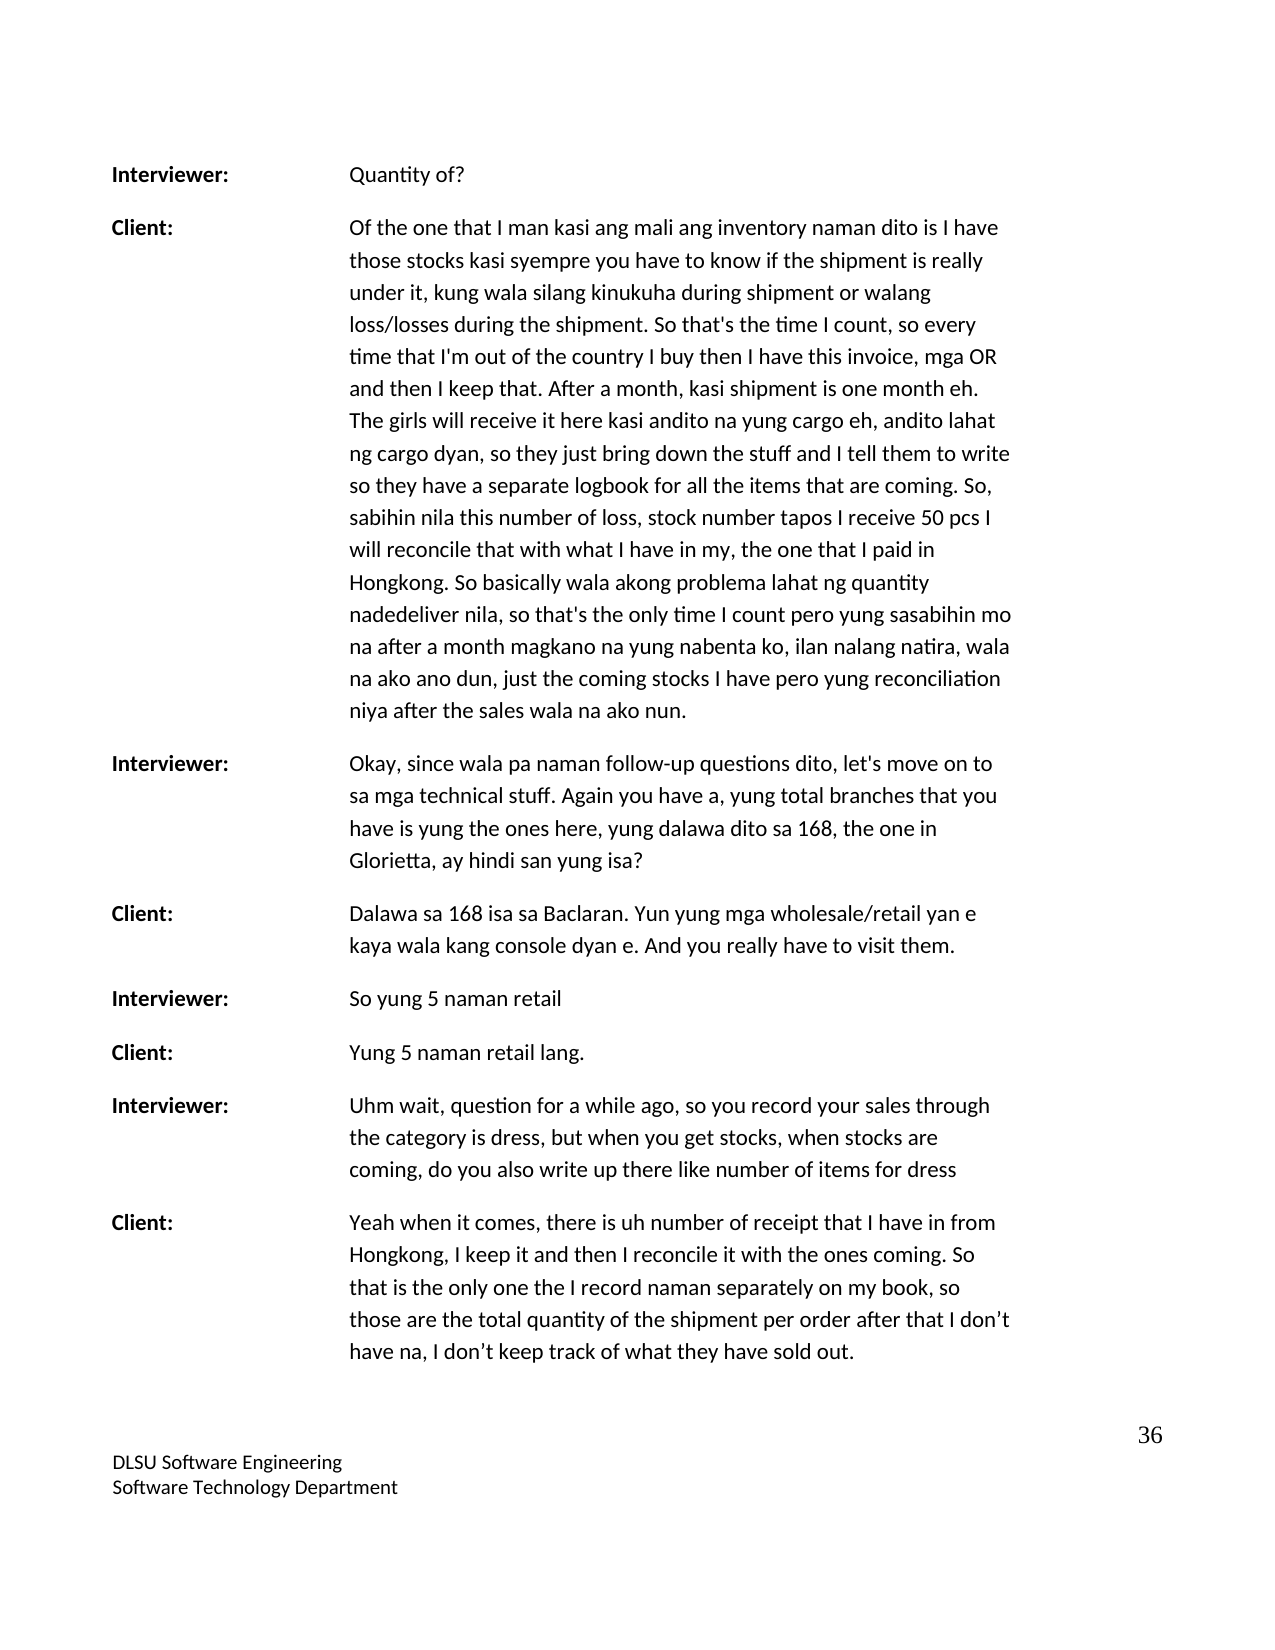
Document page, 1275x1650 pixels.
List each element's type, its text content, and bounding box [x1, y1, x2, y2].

table_cell Interviewer: [101, 1080, 339, 1198]
table_cell Client: [101, 1027, 339, 1080]
table_cell Interviewer: [101, 974, 339, 1027]
table_cell Client: [101, 203, 339, 739]
table_cell Client: [101, 889, 339, 974]
table_cell Okay, since wala pa naman follow-up questions dito, let's move on to sa mga technical stuff. Again you have a, yung total branches that you have is yung the ones here, yung dalawa dito sa 168, the one in Glorietta, ay hindi san yung isa? [339, 739, 1028, 889]
table_cell Yeah when it comes, there is uh number of receipt that I have in from Hongkong, I keep it and then I reconcile it with the ones coming. So that is the only one the I record naman separately on my book, so those are the total quantity of the shipment per order after that I don’t have na, I don’t keep track of what they have sold out. [339, 1198, 1028, 1380]
table_cell So yung 5 naman retail [339, 974, 1028, 1027]
table_cell Client: [101, 1198, 339, 1380]
table_cell Yung 5 naman retail lang. [339, 1027, 1028, 1080]
table_cell Uhm wait, question for a while ago, so you record your sales through the category is dress, but when you get stocks, when stocks are coming, do you also write up there like number of items for dress [339, 1080, 1028, 1198]
table_cell Interviewer: [101, 739, 339, 889]
table_cell Interviewer: [101, 150, 339, 203]
table_cell Of the one that I man kasi ang mali ang inventory naman dito is I have those stocks kasi syempre you have to know if the shipment is really under it, kung wala silang kinukuha during shipment or walang loss/losses during the shipment. So that's the time I count, so every time that I'm out of the country I buy then I have this invoice, mga OR and then I keep that. After a month, kasi shipment is one month eh. The girls will receive it here kasi andito na yung cargo eh, andito lahat ng cargo dyan, so they just bring down the stuff and I tell them to write so they have a separate logbook for all the items that are coming. So, sabihin nila this number of loss, stock number tapos I receive 50 pcs I will reconcile that with what I have in my, the one that I paid in Hongkong. So basically wala akong problema lahat ng quantity nadedeliver nila, so that's the only time I count pero yung sasabihin mo na after a month magkano na yung nabenta ko, ilan nalang natira, wala na ako ano dun, just the coming stocks I have pero yung reconciliation niya after the sales wala na ako nun. [339, 203, 1028, 739]
table_cell Quantity of? [339, 150, 1028, 203]
table_cell Dalawa sa 168 isa sa Baclaran. Yun yung mga wholesale/retail yan e kaya wala kang console dyan e. And you really have to visit them. [339, 889, 1028, 974]
